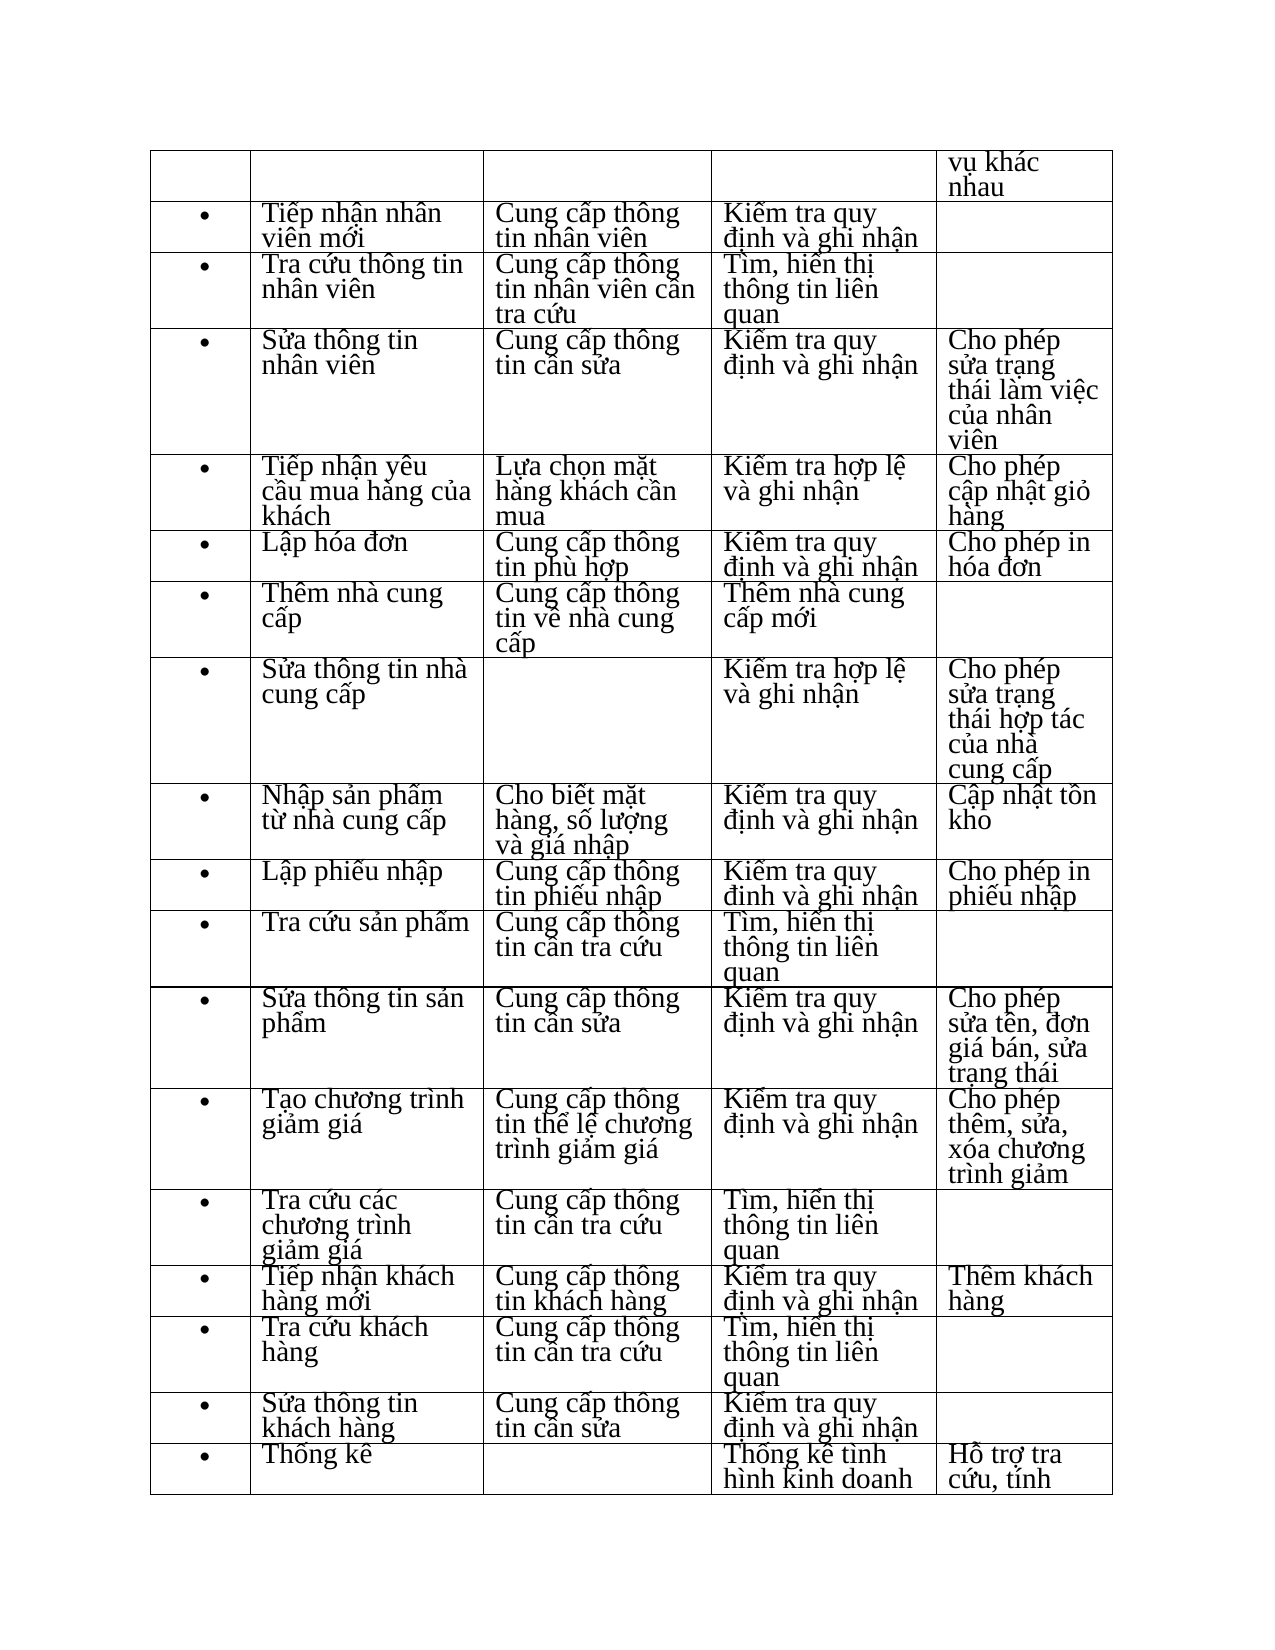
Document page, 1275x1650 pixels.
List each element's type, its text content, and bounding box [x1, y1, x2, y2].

table_cell Kiểm tra quy định và ghi nhận [712, 784, 936, 859]
table_cell [484, 658, 711, 783]
table_cell [151, 1444, 250, 1494]
table_cell Kiểm tra hợp lệ và ghi nhận [712, 658, 936, 783]
table_cell Nhập sản phẩm từ nhà cung cấp [251, 784, 483, 859]
table_cell Cho phép thêm, sửa, xóa chương trình giảm [937, 1089, 1112, 1188]
table_cell Tiếp nhận nhân viên mới [251, 202, 483, 252]
table_cell Kiểm tra quy định và ghi nhận [712, 329, 936, 454]
table_cell Cho phép in hóa đơn [937, 531, 1112, 581]
table_cell [151, 860, 250, 910]
table_cell Cung cấp thông tin thể lệ chương trình giảm giá [484, 1089, 711, 1188]
table_cell Thêm user [251, 151, 483, 201]
table_cell Kiểm tra quy định và ghi nhận [712, 202, 936, 252]
table_cell [151, 988, 250, 1087]
table_cell Sửa thông tin khách hàng [251, 1393, 483, 1443]
table_cell [937, 582, 1112, 657]
table_cell Tra cứu thông tin nhân viên [251, 253, 483, 328]
table_cell Cung cấp thông tin cần sửa [484, 329, 711, 454]
table_cell [151, 582, 250, 657]
table_cell Sửa thông tin nhà cung cấp [251, 658, 483, 783]
table_cell Kiểm tra quy định và ghi nhận [712, 1266, 936, 1316]
table_cell Tìm, hiển thị thông tin liên quan [712, 1190, 936, 1264]
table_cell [937, 151, 1112, 201]
table_cell [151, 1266, 250, 1316]
table_cell Kiểm tra quy định và ghi nhận [712, 1393, 936, 1443]
table_cell Cung cấp thông tin về nhà cung cấp [484, 582, 711, 657]
table_cell [151, 151, 250, 201]
table_cell Tìm, hiển thị thông tin liên quan [712, 911, 936, 986]
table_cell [712, 151, 936, 201]
table_cell Cập nhật tồn kho [937, 784, 1112, 859]
table_cell Tạo chương trình giảm giá [251, 1089, 483, 1188]
table_cell Lập phiếu nhập [251, 860, 483, 910]
table_cell Cho phép sửa trạng thái hợp tác của nhà cung cấp [937, 658, 1112, 783]
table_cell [712, 1444, 936, 1494]
table_cell Cho phép in phiếu nhập [937, 860, 1112, 910]
table_cell [151, 531, 250, 581]
table_cell Thêm nhà cung cấp [251, 582, 483, 657]
table_cell Thêm khách hàng [937, 1266, 1112, 1316]
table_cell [484, 151, 711, 201]
table_cell Cung câp thông tin cần sửa [484, 988, 711, 1087]
table_cell [151, 329, 250, 454]
table_cell Cho phép cập nhật giỏ hàng [937, 455, 1112, 530]
table_cell Tiếp nhận yêu cầu mua hàng của khách [251, 455, 483, 530]
table_cell [937, 1393, 1112, 1443]
table_cell Cung cấp thông tin nhân viên [484, 202, 711, 252]
table_cell Cho biết mặt hàng, số lượng và giá nhập [484, 784, 711, 859]
table_cell [151, 1317, 250, 1392]
table_cell [937, 911, 1112, 986]
table_cell [151, 784, 250, 859]
table_cell Cung cấp thông tin nhân viên cần tra cứu [484, 253, 711, 328]
table_cell [484, 1444, 711, 1494]
table_cell Kiểm tra quy định và ghi nhận [712, 988, 936, 1087]
table_cell Cung cấp thông tin cần sửa [484, 1393, 711, 1443]
table_cell Cung cấp thông tin cần tra cứu [484, 1317, 711, 1392]
table_cell Kiểm tra quy định và ghi nhận [712, 1089, 936, 1188]
table_cell Cung cấp thông tin khách hàng [484, 1266, 711, 1316]
table_cell Tìm, hiển thị thông tin liên quan [712, 253, 936, 328]
table_cell Sửa thông tin sản phẩm [251, 988, 483, 1087]
table_cell Thống kê [251, 1444, 483, 1494]
table_cell Tìm, hiển thị thông tin liên quan [712, 1317, 936, 1392]
table_cell Cung cấp thông tin phiếu nhập [484, 860, 711, 910]
table_cell [151, 658, 250, 783]
table_cell Tra cứu khách hàng [251, 1317, 483, 1392]
table_cell Tra cứu sản phẩm [251, 911, 483, 986]
table_cell Thêm nhà cung cấp mới [712, 582, 936, 657]
table_cell Kiểm tra quy đinh và ghi nhận [712, 860, 936, 910]
table_cell Cung cấp thông tin cần tra cứu [484, 911, 711, 986]
table_cell [151, 1393, 250, 1443]
table_cell Lập hóa đơn [251, 531, 483, 581]
table_cell [151, 455, 250, 530]
table_cell Cung cấp thông tin phù hợp [484, 531, 711, 581]
table_cell [151, 1089, 250, 1188]
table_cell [937, 1444, 1112, 1494]
table_cell Cho phép sửa tên, đơn giá bán, sửa trạng thái [937, 988, 1112, 1087]
table_cell Kiêm tra quy định và ghi nhận [712, 531, 936, 581]
table_cell Cho phép sửa trạng thái làm việc của nhân viên [937, 329, 1112, 454]
table_cell Kiểm tra hợp lệ và ghi nhận [712, 455, 936, 530]
table_cell Sửa thông tin nhân viên [251, 329, 483, 454]
table_cell [151, 202, 250, 252]
table_cell Cung cấp thông tin cần tra cứu [484, 1190, 711, 1264]
table_cell Tra cứu các chương trình giảm giá [251, 1190, 483, 1264]
table_cell [937, 1317, 1112, 1392]
table_cell Lựa chọn mặt hàng khách cần mua [484, 455, 711, 530]
table_cell Tiếp nhận khách hàng mới [251, 1266, 483, 1316]
table_cell [937, 202, 1112, 252]
table_cell [937, 253, 1112, 328]
table_cell [151, 253, 250, 328]
table_cell [151, 1190, 250, 1264]
table_cell [151, 911, 250, 986]
table_cell [937, 1190, 1112, 1264]
